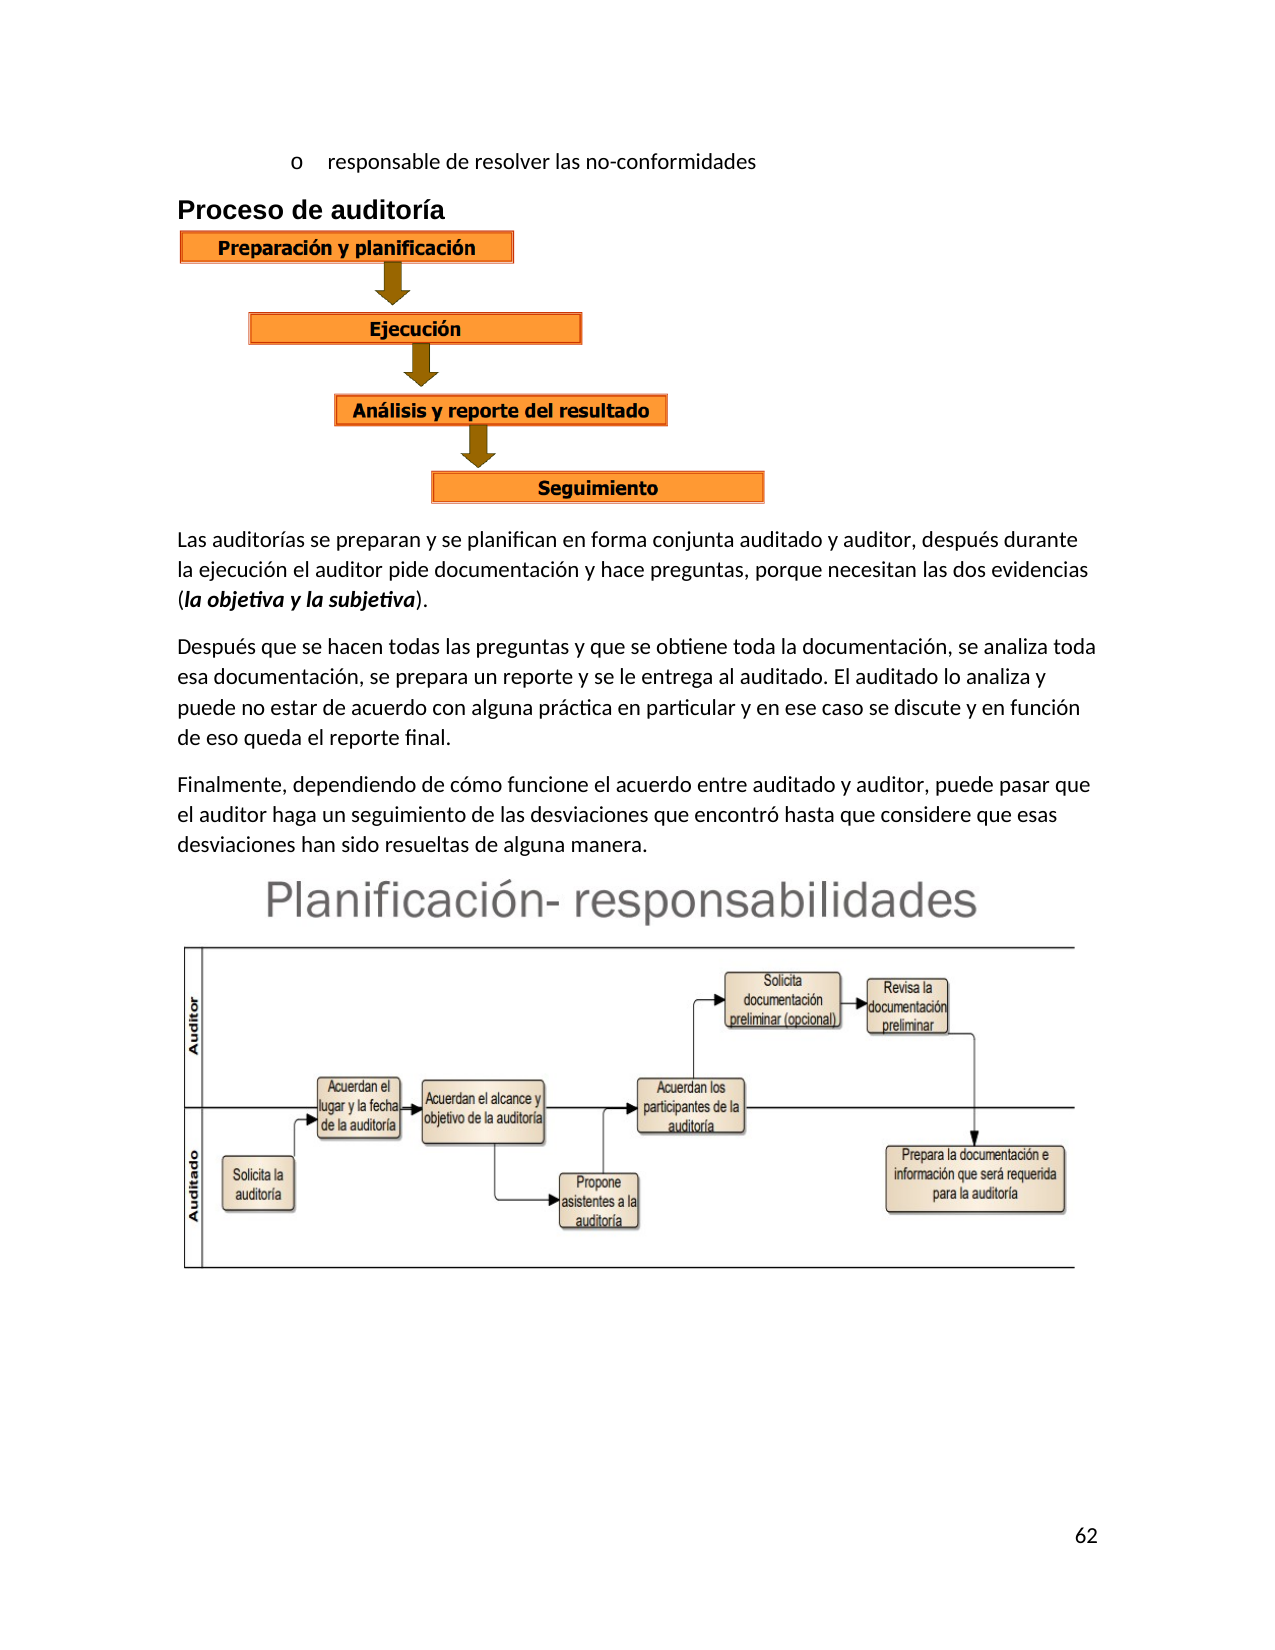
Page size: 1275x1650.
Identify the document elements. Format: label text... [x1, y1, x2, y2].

list responsable de resolver las no-conformidades [290, 147, 1256, 177]
subtitle Proceso de auditoría [177, 194, 1256, 225]
picture [179, 230, 765, 504]
text Después que se hacen todas las preguntas y que se obtiene toda la documentación, se analiza toda esa documentación, se prepara un reporte y se le entrega al auditado. El auditado lo analiza y puede no estar de acuerdo con alguna práctica en particular y en ese caso se discute y en función de eso queda el reporte final. [177, 632, 1100, 751]
picture [183, 878, 1075, 1269]
text Finalmente, dependiendo de cómo funcione el acuerdo entre auditado y auditor, puede pasar que el auditor haga un seguimiento de las desviaciones que encontró hasta que considere que esas desviaciones han sido resueltas de alguna manera. [177, 770, 1094, 858]
